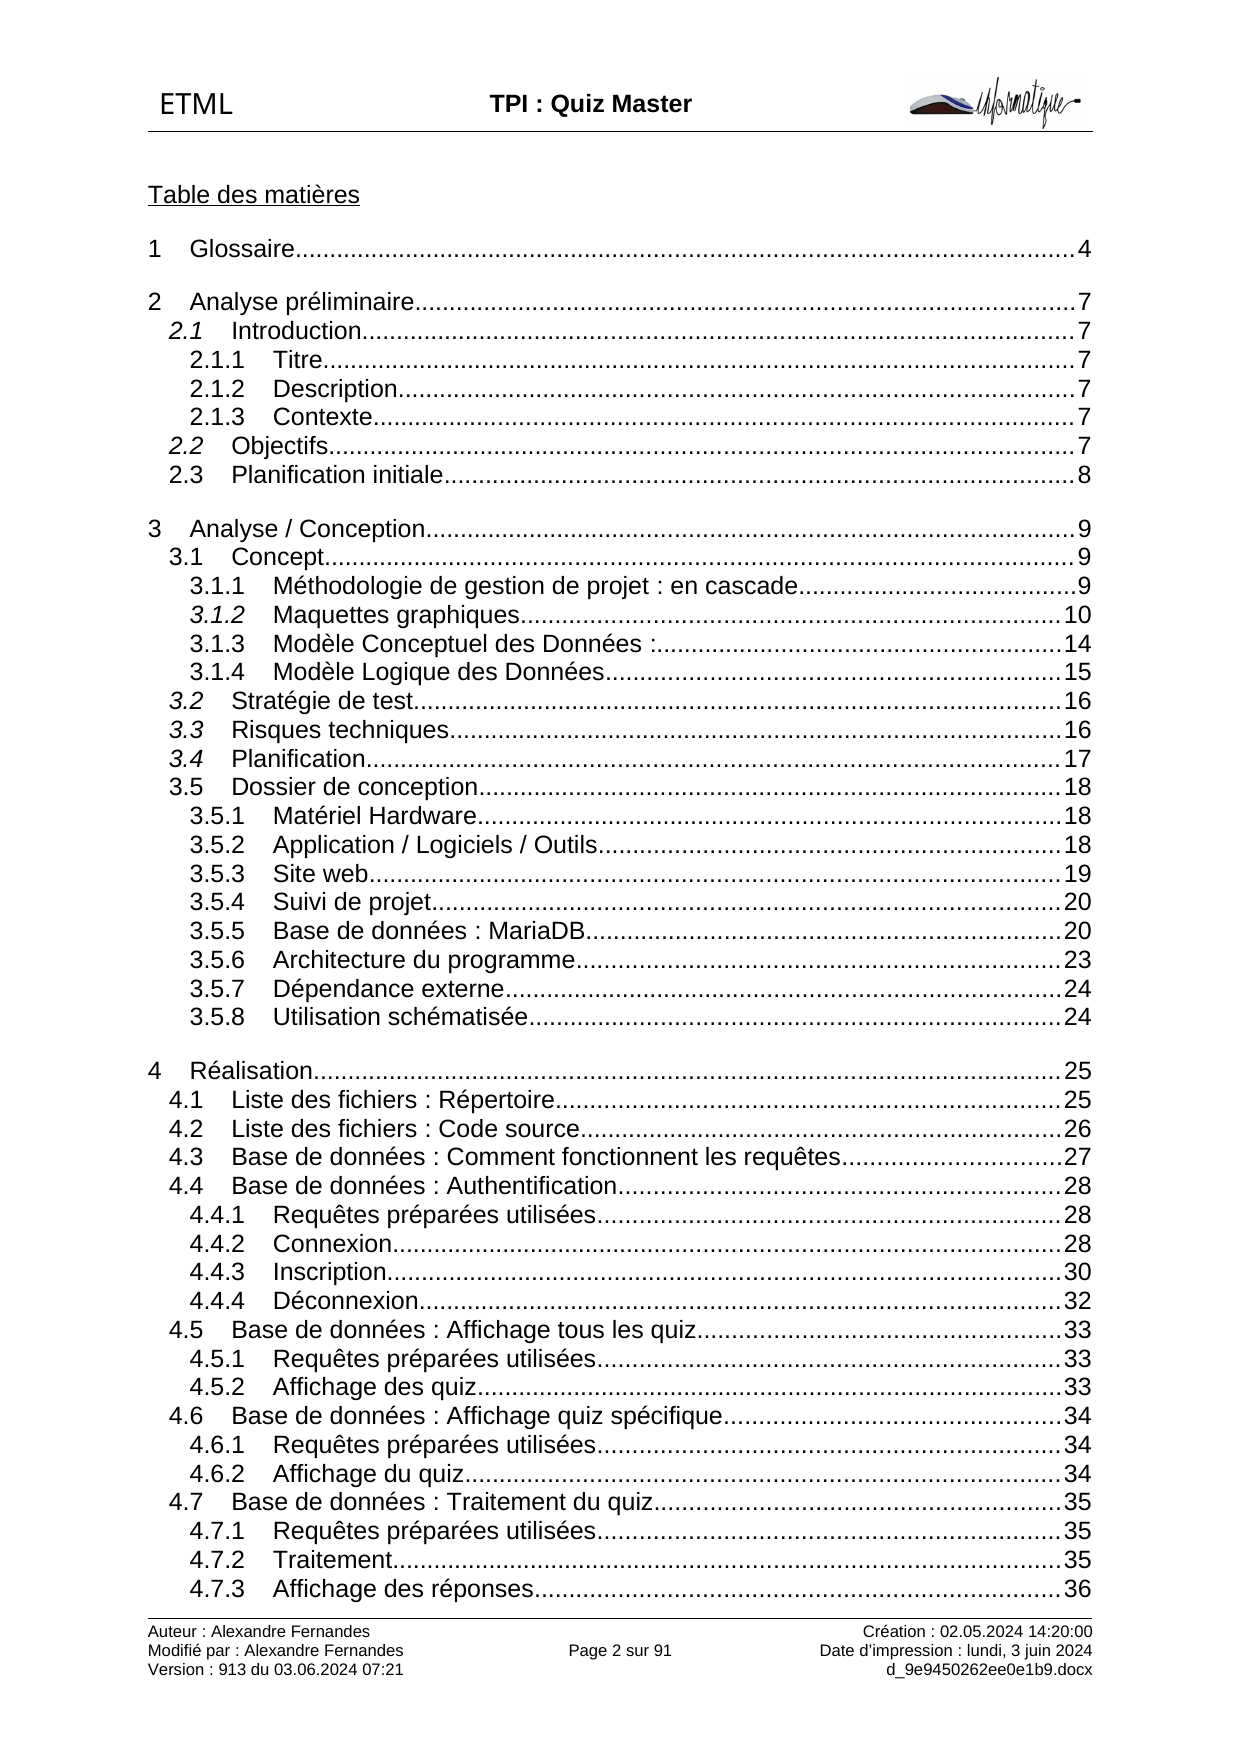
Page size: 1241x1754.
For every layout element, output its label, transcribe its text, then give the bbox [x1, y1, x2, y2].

text 3.5.2 Application / Logiciels / Outils 18 [189, 830, 1092, 858]
text 3.4 Planification 17 [168, 743, 1092, 772]
text 3.3 Risques techniques 16 [168, 715, 1092, 743]
text 3.1.4 Modèle Logique des Données 15 [189, 657, 1092, 686]
text 3 Analyse / Conception 9 [148, 513, 1092, 542]
text 2.1 Introduction 7 [168, 316, 1092, 345]
text 4.4.1 Requêtes préparées utilisées 28 [189, 1200, 1092, 1228]
text 3.1 Concept 9 [168, 542, 1092, 571]
text 4.2 Liste des fichiers : Code source 26 [168, 1113, 1092, 1142]
text 4.4.4 Déconnexion 32 [189, 1286, 1092, 1315]
text 4.7 Base de données : Traitement du quiz 35 [168, 1487, 1092, 1516]
text 3.5.4 Suivi de projet 20 [189, 887, 1092, 916]
text 4.4.2 Connexion 28 [189, 1228, 1092, 1257]
text 4.3 Base de données : Comment fonctionnent les requêtes 27 [168, 1142, 1092, 1171]
text 4.6.2 Affichage du quiz 34 [189, 1458, 1092, 1487]
text 4 Réalisation 25 [148, 1056, 1092, 1085]
text 3.5.8 Utilisation schématisée 24 [189, 1002, 1092, 1031]
text 4.7.2 Traitement 35 [189, 1545, 1092, 1573]
text 4.1 Liste des fichiers : Répertoire 25 [168, 1085, 1092, 1113]
text 3.5.7 Dépendance externe 24 [189, 973, 1092, 1002]
text 3.5.5 Base de données : MariaDB 20 [189, 916, 1092, 945]
text 2.2 Objectifs 7 [168, 431, 1092, 460]
text Table des matières [148, 180, 1092, 208]
text 4.4 Base de données : Authentification 28 [168, 1171, 1092, 1200]
text 3.1.1 Méthodologie de gestion de projet : en cascade 9 [189, 571, 1092, 600]
text 2.1.1 Titre 7 [189, 345, 1092, 373]
text 1 Glossaire 4 [148, 233, 1092, 262]
text 3.1.3 Modèle Conceptuel des Données : 14 [189, 628, 1092, 657]
text 4.6 Base de données : Affichage quiz spécifique 34 [168, 1401, 1092, 1430]
text 3.1.2 Maquettes graphiques 10 [189, 600, 1092, 628]
text 4.4.3 Inscription 30 [189, 1257, 1092, 1286]
text 4.7.1 Requêtes préparées utilisées 35 [189, 1516, 1092, 1545]
text 2 Analyse préliminaire 7 [148, 287, 1092, 316]
text 3.2 Stratégie de test 16 [168, 686, 1092, 715]
picture [909, 77, 1082, 129]
text 2.1.2 Description 7 [189, 373, 1092, 402]
text 4.5 Base de données : Affichage tous les quiz 33 [168, 1315, 1092, 1343]
text 4.6.1 Requêtes préparées utilisées 34 [189, 1430, 1092, 1458]
text 4.7.3 Affichage des réponses 36 [189, 1573, 1092, 1602]
text 2.3 Planification initiale 8 [168, 460, 1092, 488]
text 3.5 Dossier de conception 18 [168, 772, 1092, 801]
text 4.5.1 Requêtes préparées utilisées 33 [189, 1343, 1092, 1372]
text 3.5.3 Site web 19 [189, 858, 1092, 887]
text 3.5.6 Architecture du programme 23 [189, 945, 1092, 973]
text 2.1.3 Contexte 7 [189, 402, 1092, 431]
text 3.5.1 Matériel Hardware 18 [189, 801, 1092, 830]
text 4.5.2 Affichage des quiz 33 [189, 1372, 1092, 1401]
